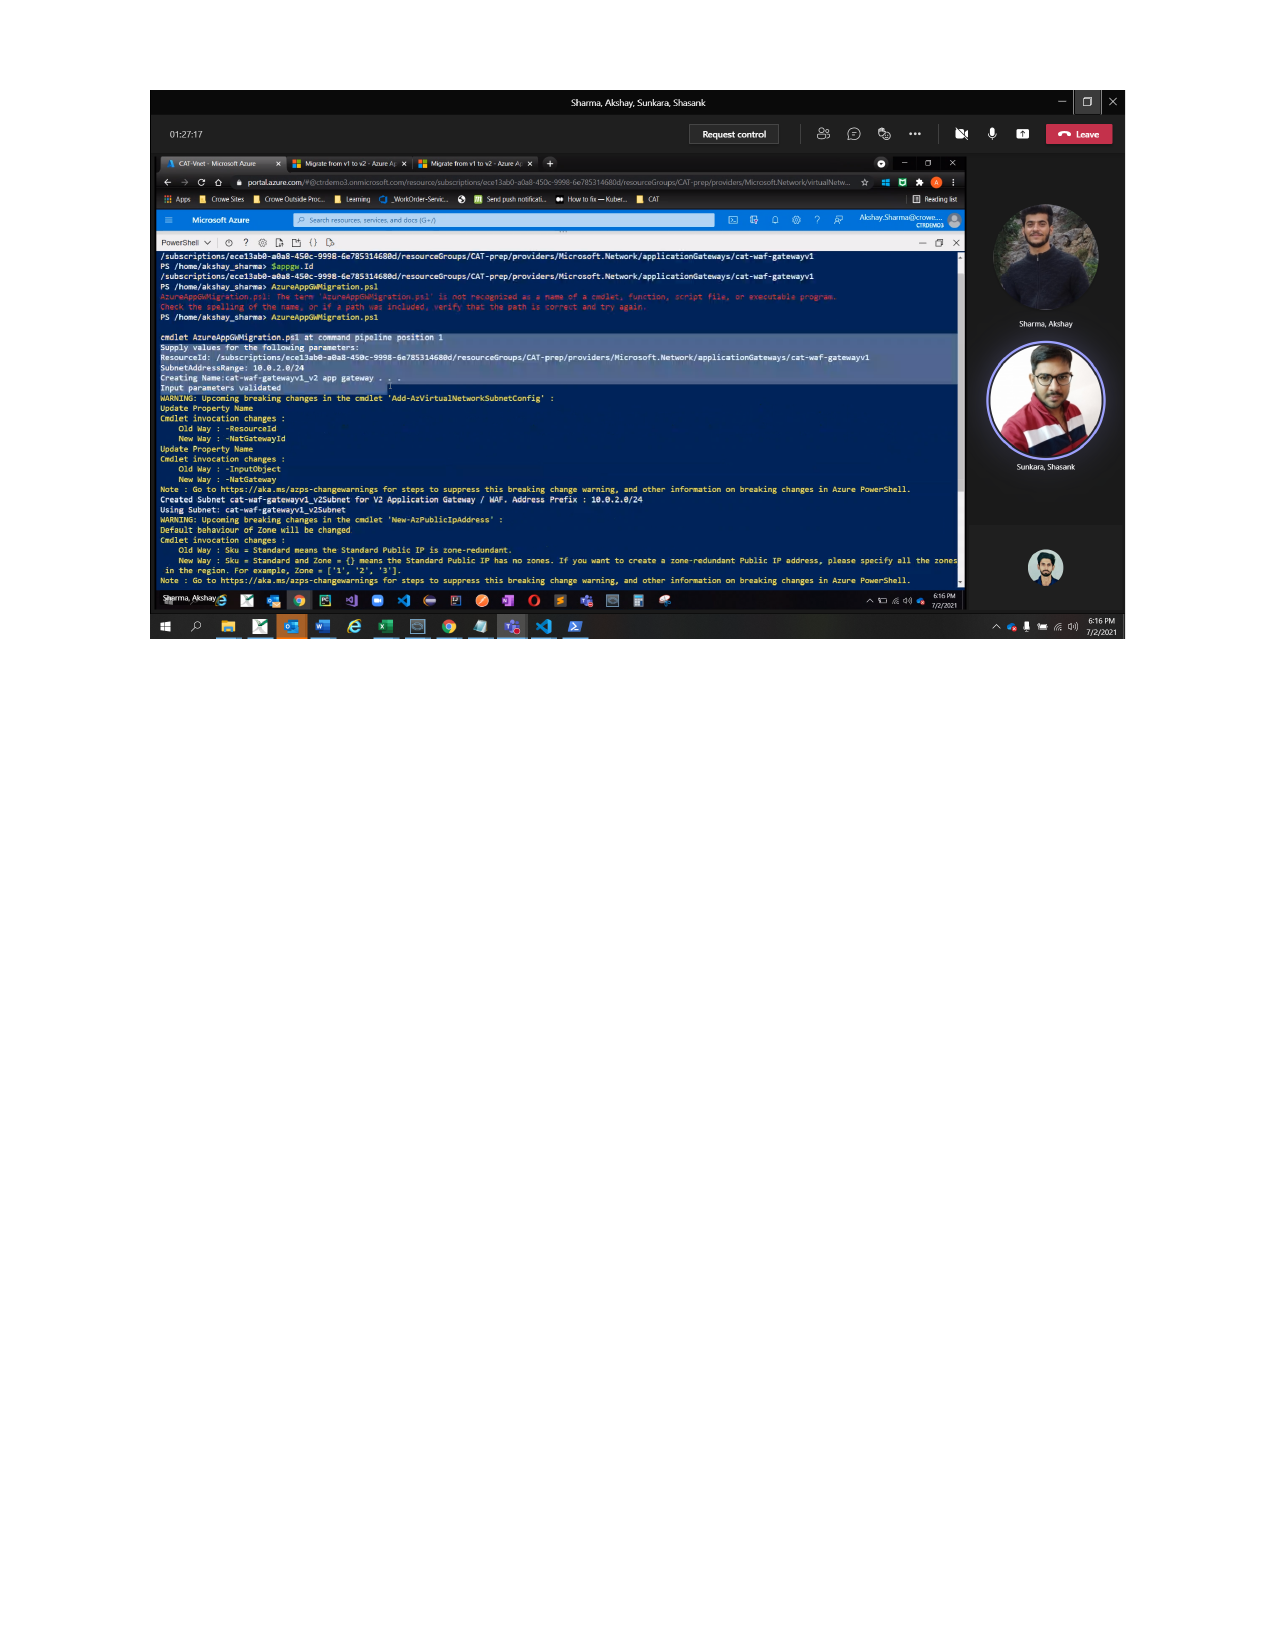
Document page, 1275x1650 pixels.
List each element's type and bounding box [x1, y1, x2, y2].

picture [150, 90, 1125, 639]
